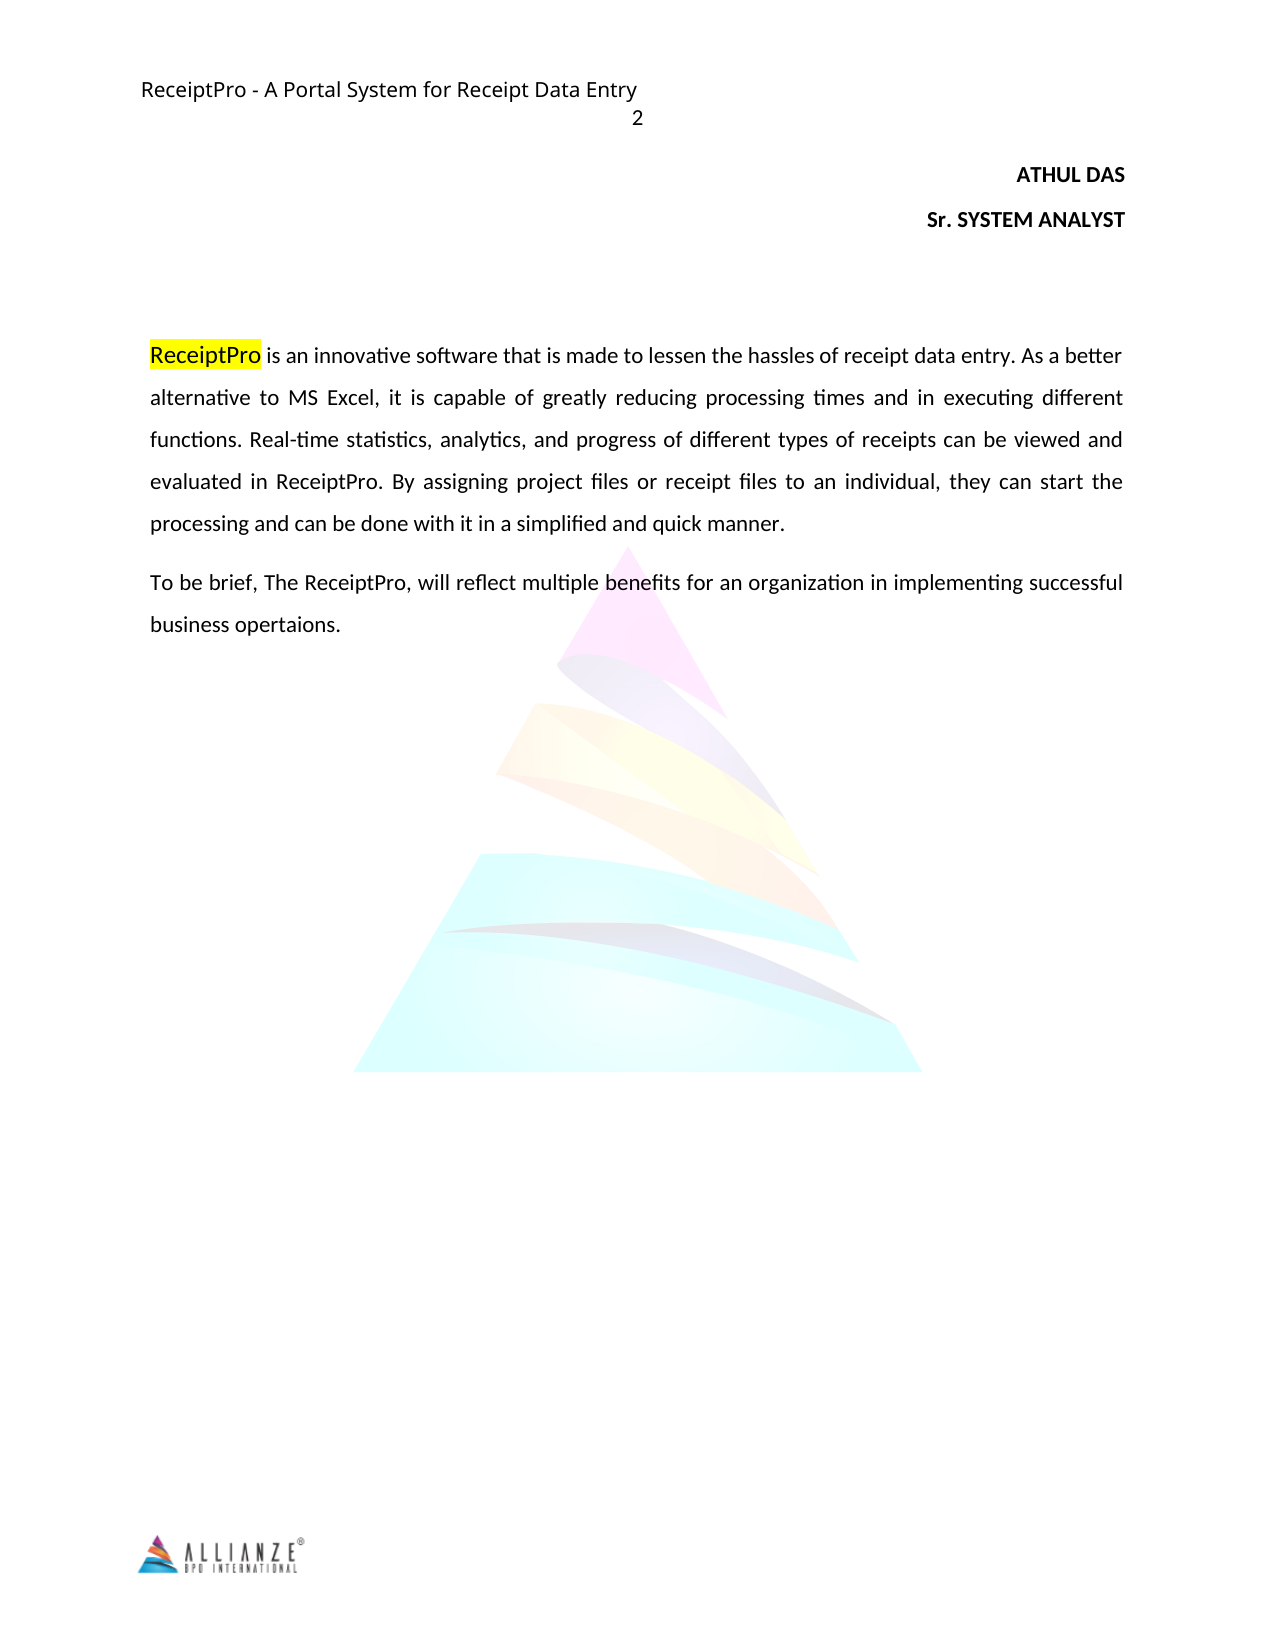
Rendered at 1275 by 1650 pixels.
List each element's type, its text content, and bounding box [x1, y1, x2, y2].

text To be brief, The ReceiptPro, will reflect multiple benefits for an organization in implementing successful business opertaions. [150, 568, 1125, 638]
text ATHUL DAS [150, 160, 1125, 188]
text ReceiptPro is an innovative software that is made to lessen the hassles of receipt data entry. As a better alternative to MS Excel, it is capable of greatly reducing processing times and in executing different functions. Real-time statistics, analytics, and progress of different types of receipts can be viewed and evaluated in ReceiptPro. By assigning project files or receipt files to an individual, they can start the processing and can be done with it in a simplified and quick manner. [150, 339, 1125, 537]
picture [131, 1533, 311, 1575]
text Sr. SYSTEM ANALYST [150, 205, 1125, 233]
